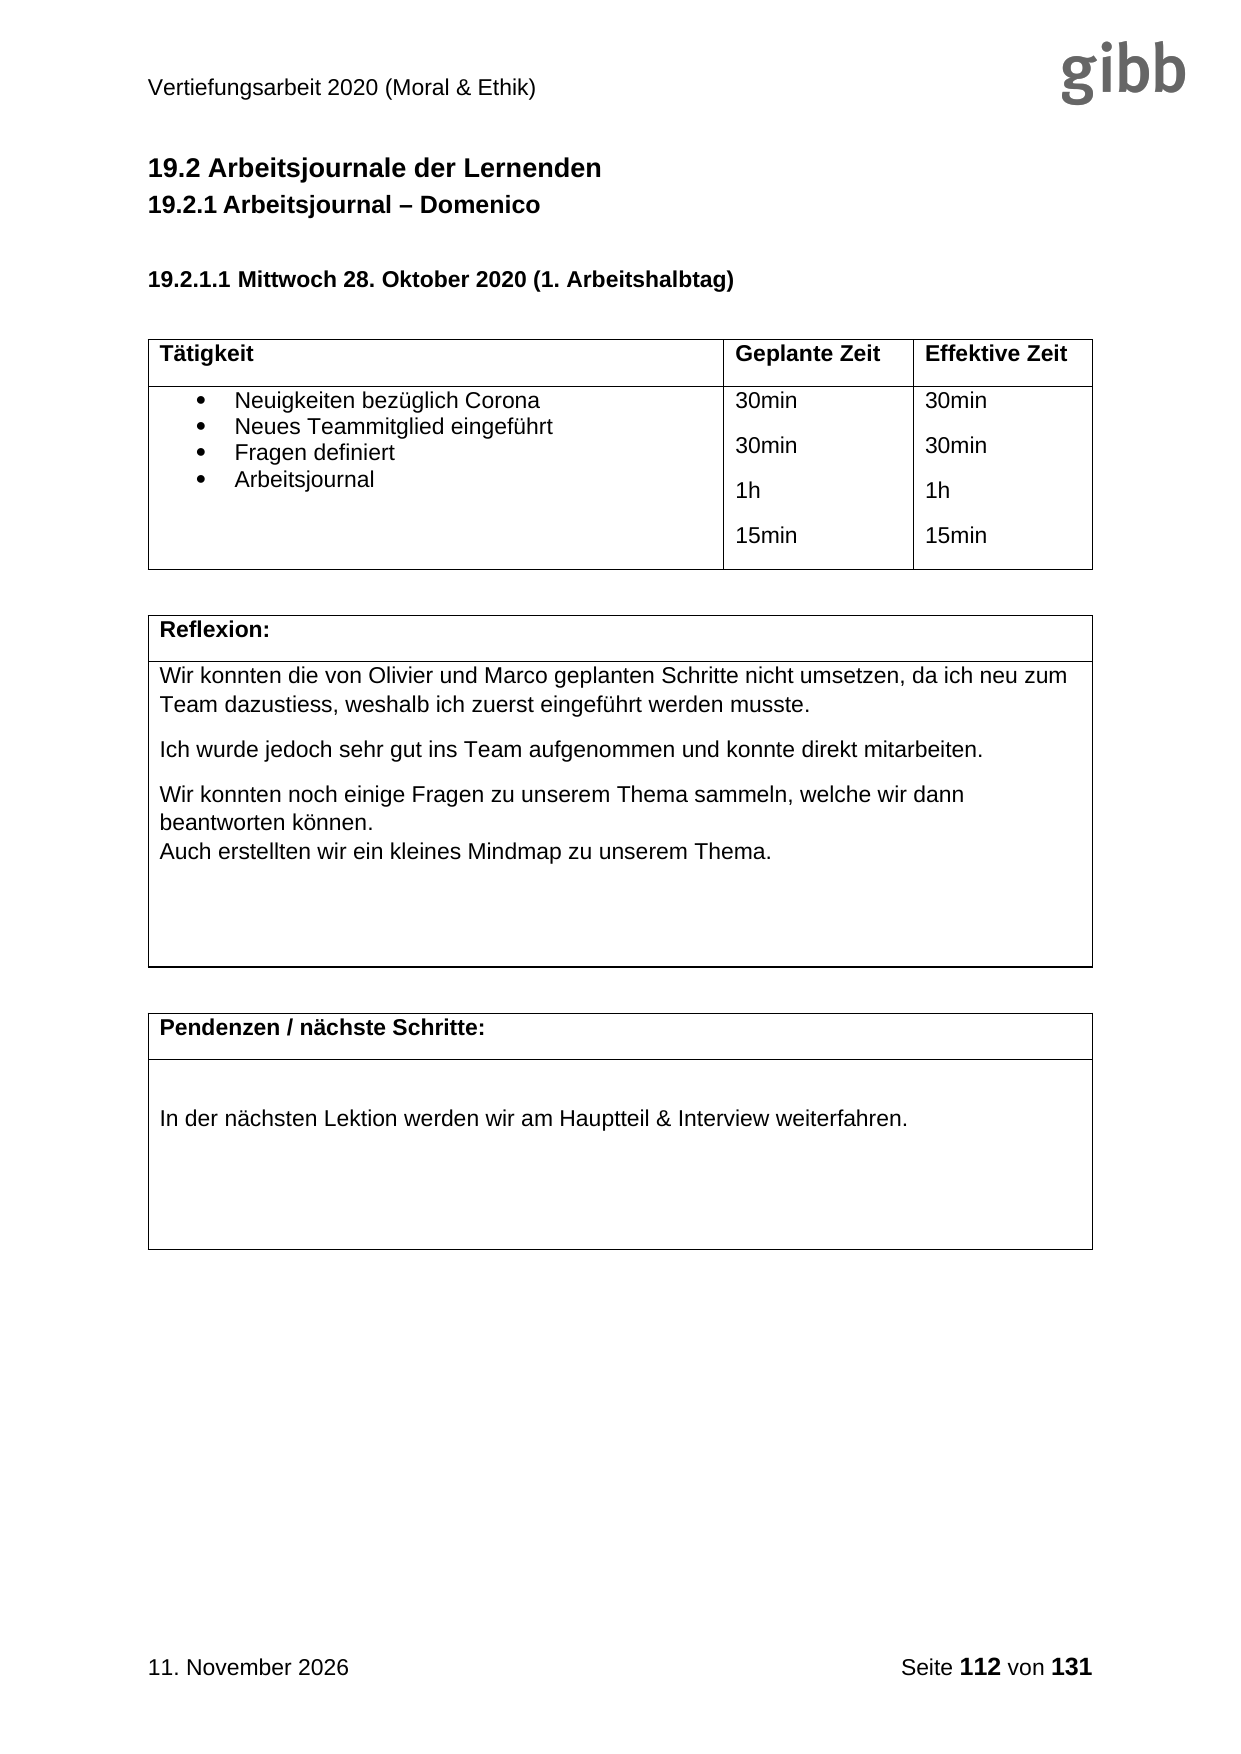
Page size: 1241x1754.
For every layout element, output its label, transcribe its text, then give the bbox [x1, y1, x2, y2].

table_cell 30min 30min 1h 15min [724, 387, 913, 569]
table_cell In der nächsten Lektion werden wir am Hauptteil & Interview weiterfahren. [149, 1060, 1092, 1248]
table_header Reflexion: [149, 616, 1092, 661]
table_header Geplante Zeit [724, 340, 913, 386]
table_header Effektive Zeit [914, 340, 1092, 386]
subtitle Arbeitsjournal – Domenico [148, 190, 1093, 218]
table_header Pendenzen / nächste Schritte: [149, 1014, 1092, 1059]
table_header Tätigkeit [149, 340, 723, 386]
subtitle Mittwoch 28. Oktober 2020 (1. Arbeitshalbtag) [148, 266, 1093, 292]
table_cell Neuigkeiten bezüglich Corona Neues Teammitglied eingeführt Fragen definiert Arbeitsjournal [149, 387, 723, 569]
table_cell Wir konnten die von Olivier und Marco geplanten Schritte nicht umsetzen, da ich neu zum Team dazustiess, weshalb ich zuerst eingeführt werden musste. Ich wurde jedoch sehr gut ins Team aufgenommen und konnte direkt mitarbeiten. Wir konnten noch einige Fragen zu unserem Thema sammeln, welche wir dann beantworten können. Auch erstellten wir ein kleines Mindmap zu unserem Thema. [149, 662, 1092, 966]
subtitle Arbeitsjournale der Lernenden [148, 152, 1093, 183]
picture [1060, 39, 1187, 107]
table_cell 30min 30min 1h 15min [914, 387, 1092, 569]
